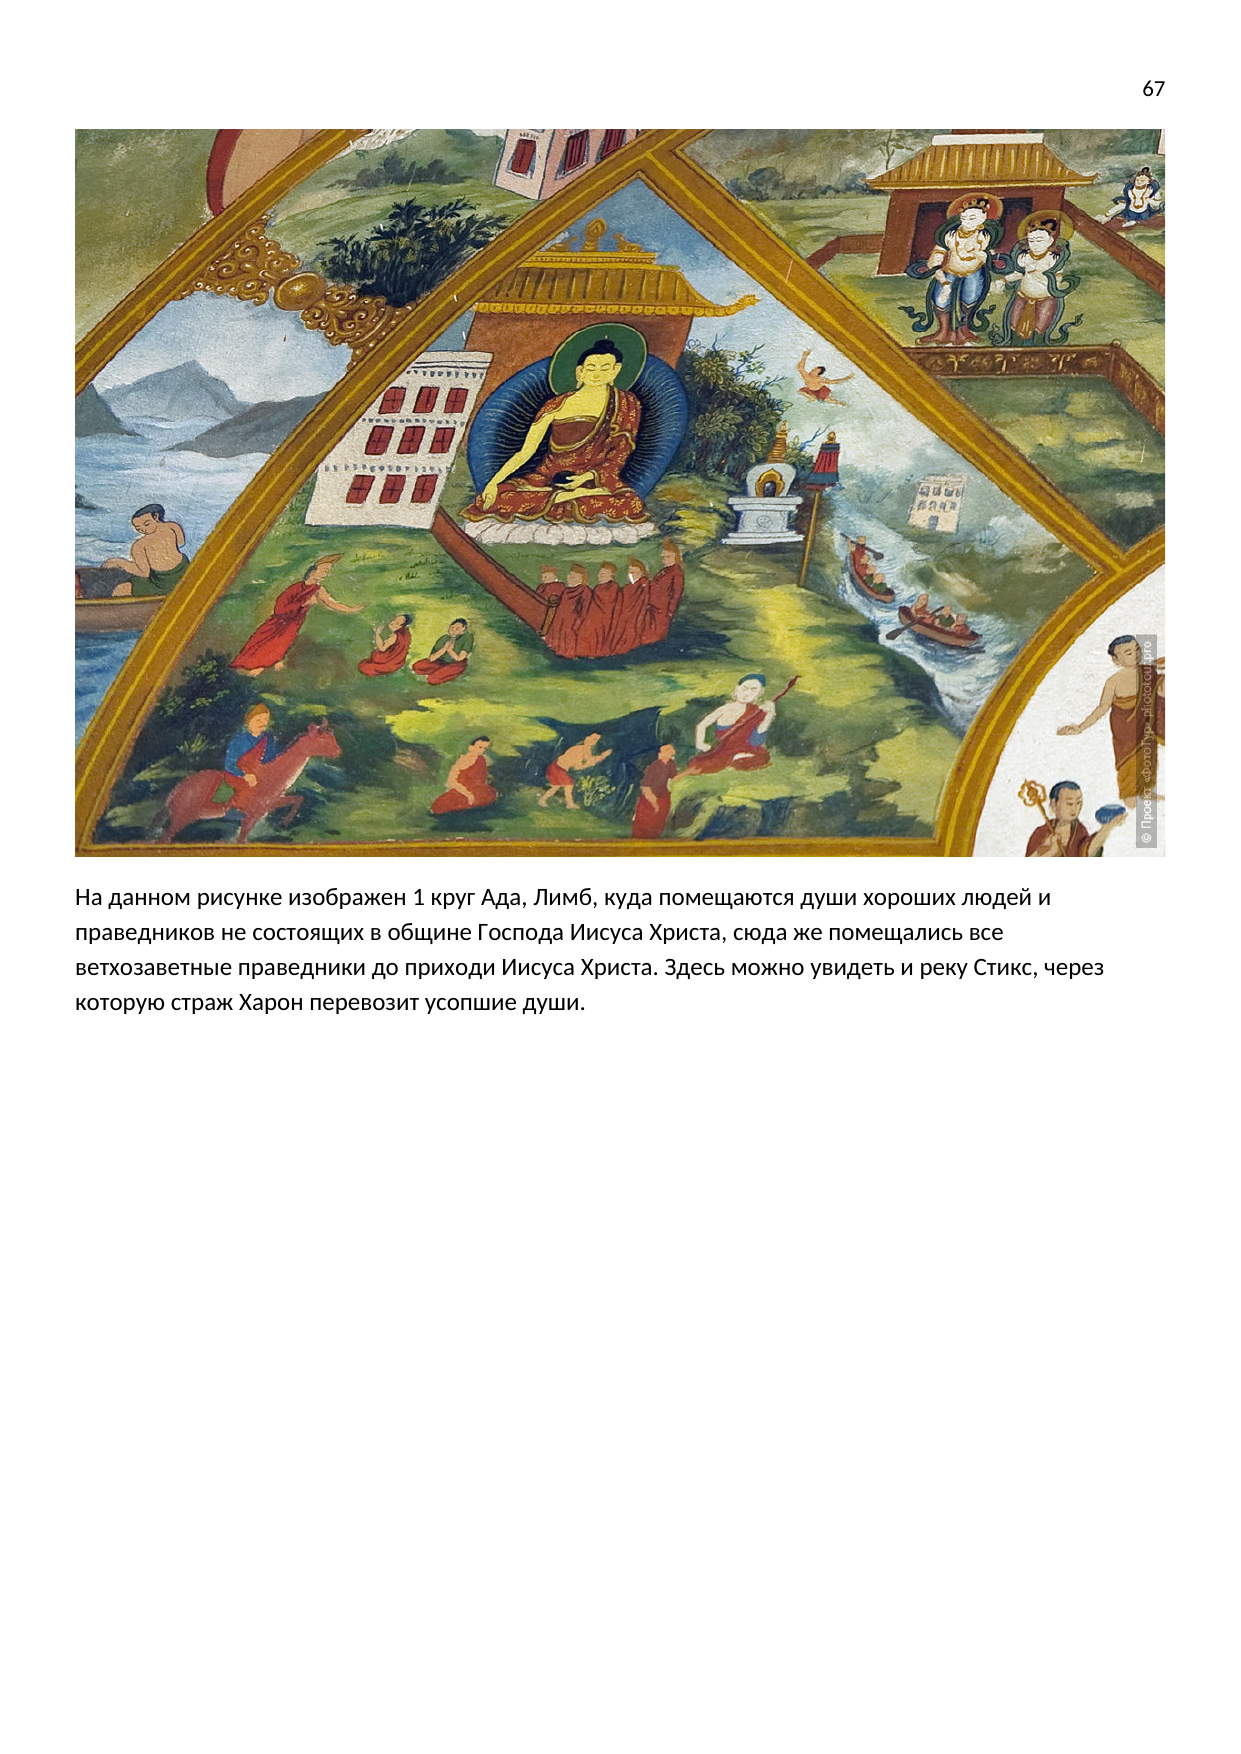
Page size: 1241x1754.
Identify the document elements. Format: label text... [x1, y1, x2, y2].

text На данном рисунке изображен 1 круг Ада, Лимб, куда помещаются души хороших людей и праведников не состоящих в общине Господа Иисуса Христа, сюда же помещались все ветхозаветные праведники до приходи Иисуса Христа. Здесь можно увидеть и реку Стикс, через которую страж Харон перевозит усопшие души. [75, 882, 1165, 1017]
picture [75, 129, 1166, 857]
